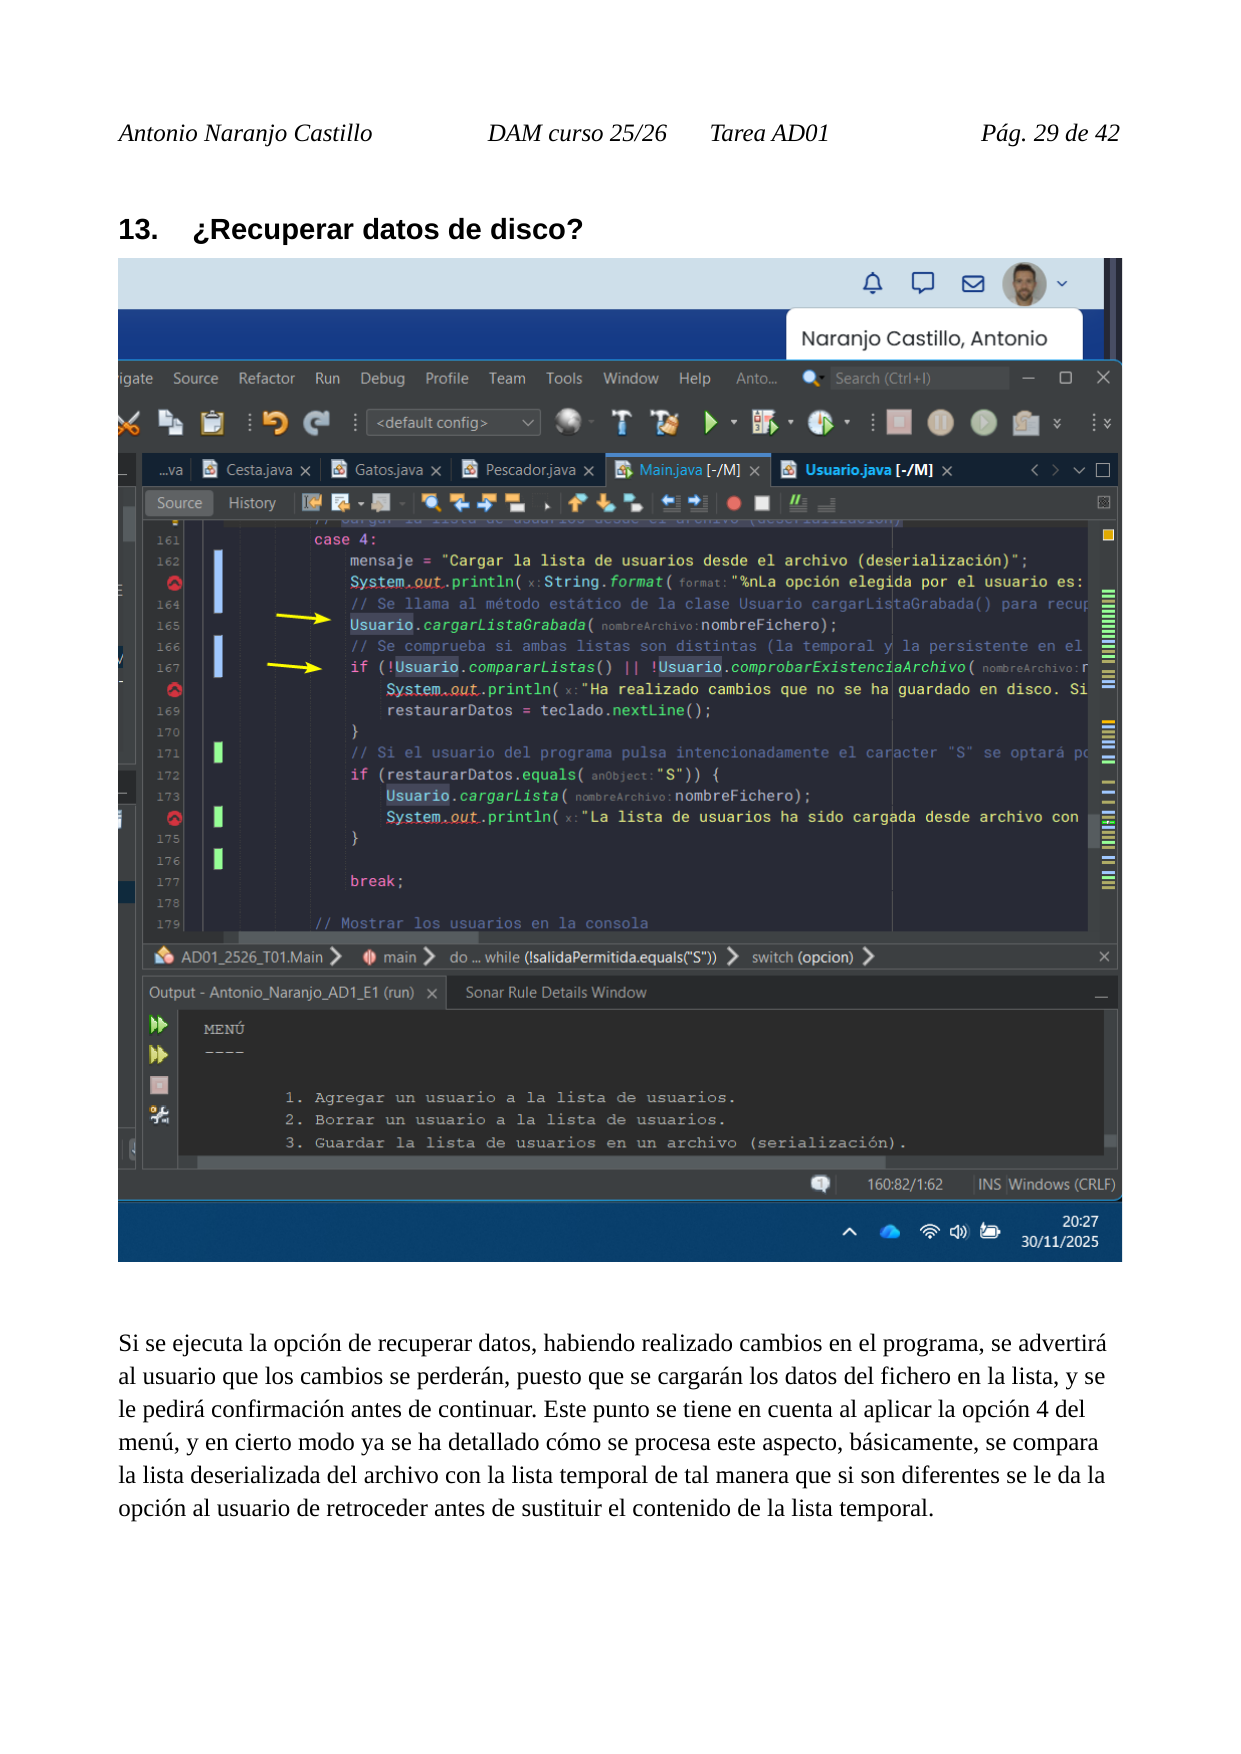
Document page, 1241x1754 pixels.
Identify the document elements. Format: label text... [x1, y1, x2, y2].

picture [118, 258, 1123, 1262]
subtitle ¿Recuperar datos de disco? [118, 212, 1122, 246]
text Si se ejecuta la opción de recuperar datos, habiendo realizado cambios en el programa, se advertirá al usuario que los cambios se perderán, puesto que se cargarán los datos del fichero en la lista, y se le pedirá confirmación antes de continuar. Este punto se tiene en cuenta al aplicar la opción 4 del menú, y en cierto modo ya se ha detallado cómo se procesa este aspecto, básicamente, se compara la lista deserializada del archivo con la lista temporal de tal manera que si son diferentes se le da la opción al usuario de retroceder antes de sustituir el contenido de la lista temporal. [118, 1328, 1122, 1522]
